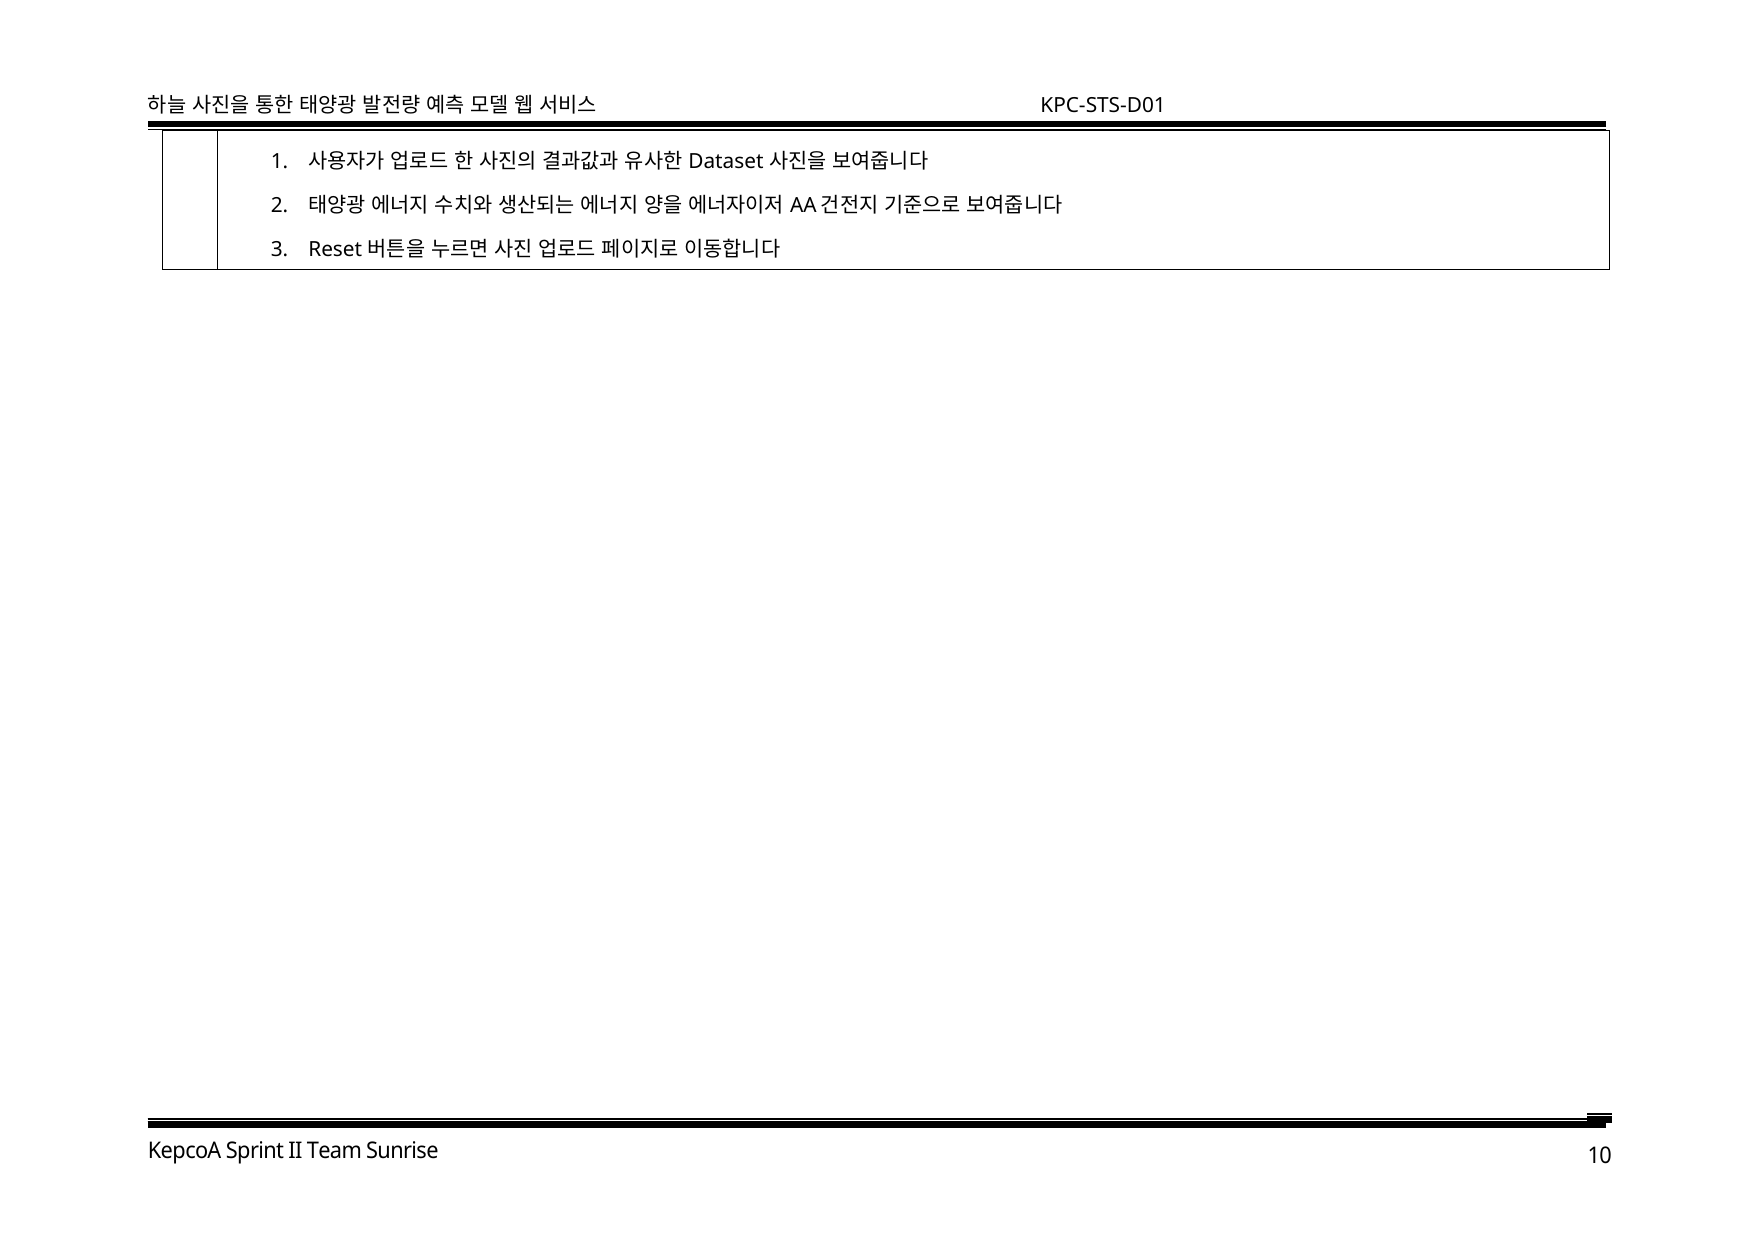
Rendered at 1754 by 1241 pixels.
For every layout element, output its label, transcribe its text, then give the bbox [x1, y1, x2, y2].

table_cell 사용자가 업로드 한 사진의 결과값과 유사한 Dataset 사진을 보여줍니다 태양광 에너지 수치와 생산되는 에너지 양을 에너자이저 AA건전지 기준으로 보여줍니다 Reset 버튼을 누르면 사진 업로드 페이지로 이동합니다 [218, 131, 1609, 269]
table_cell 1 [163, 131, 217, 269]
